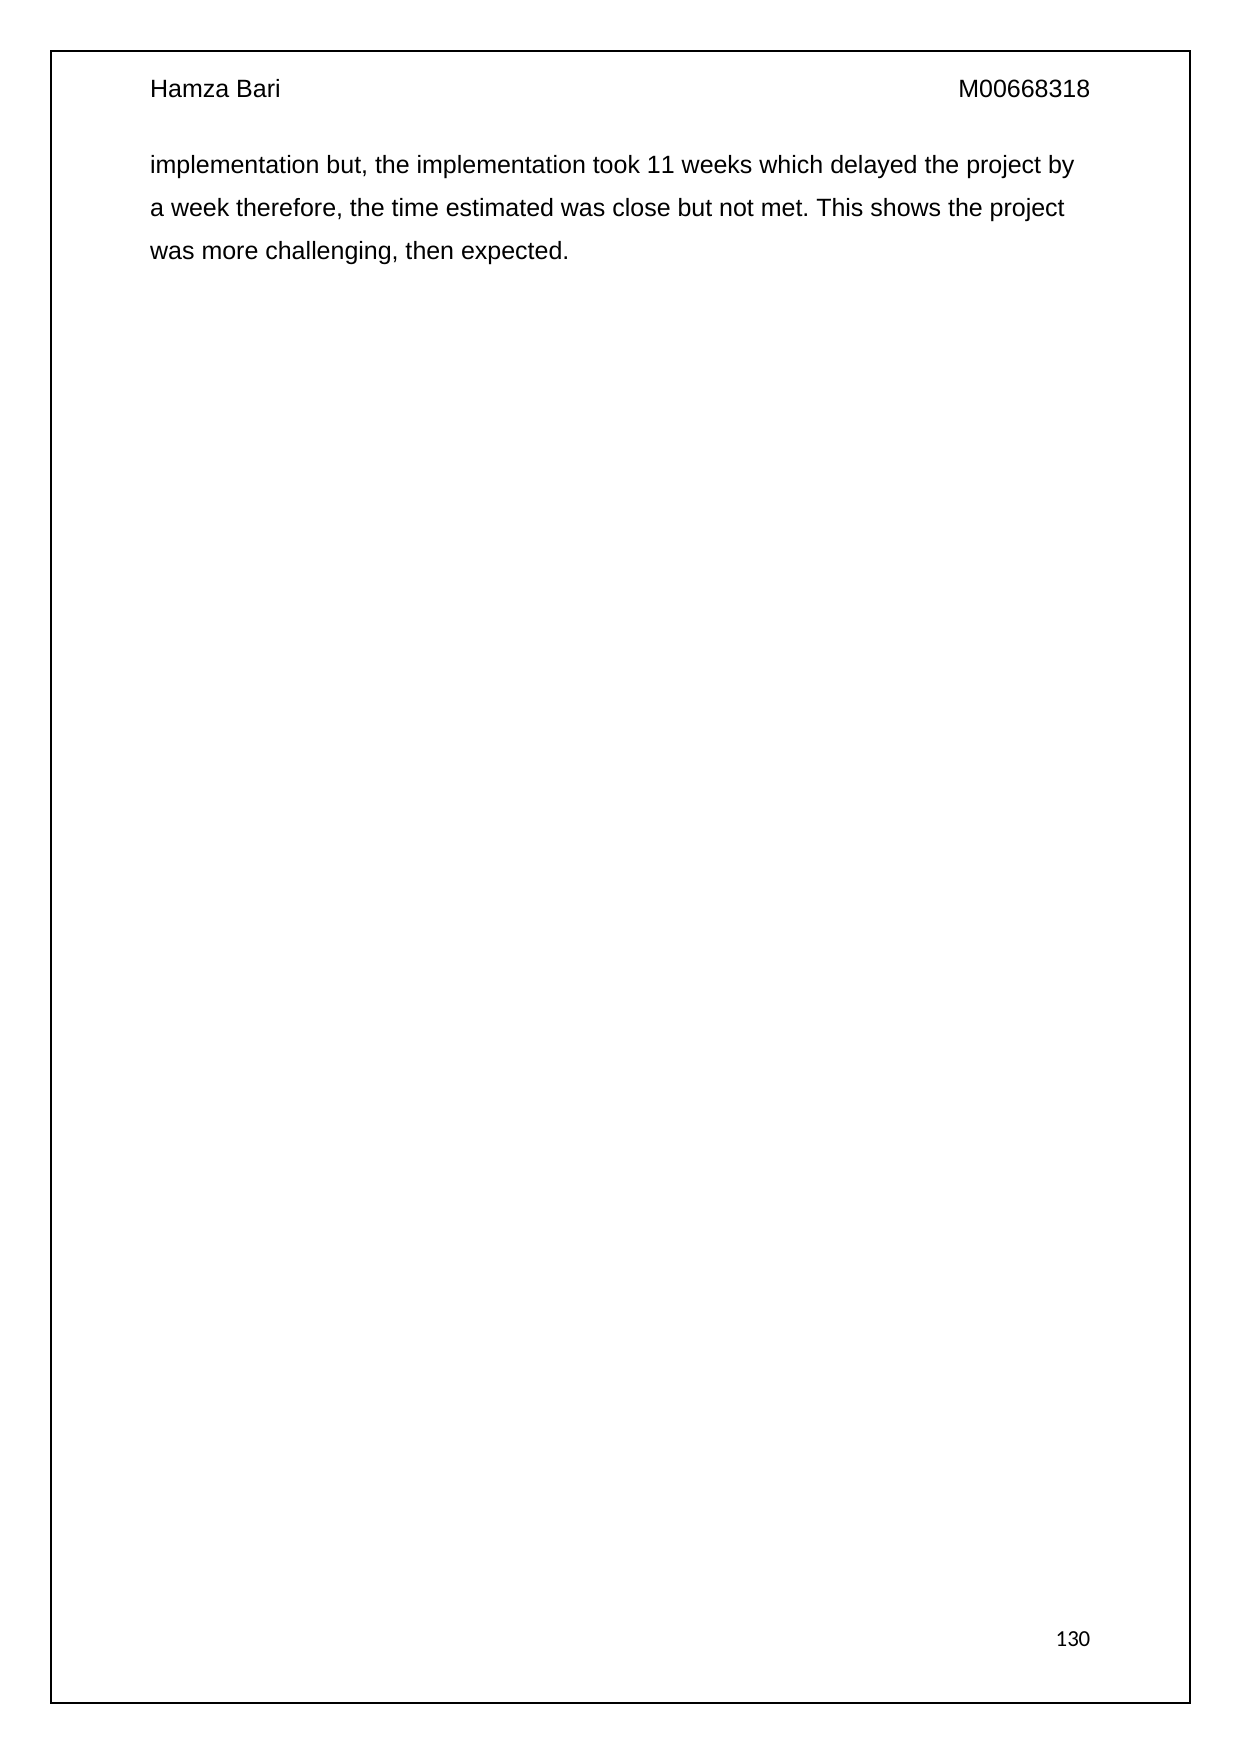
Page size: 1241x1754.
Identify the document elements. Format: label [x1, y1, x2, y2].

text [150, 150, 1090, 265]
